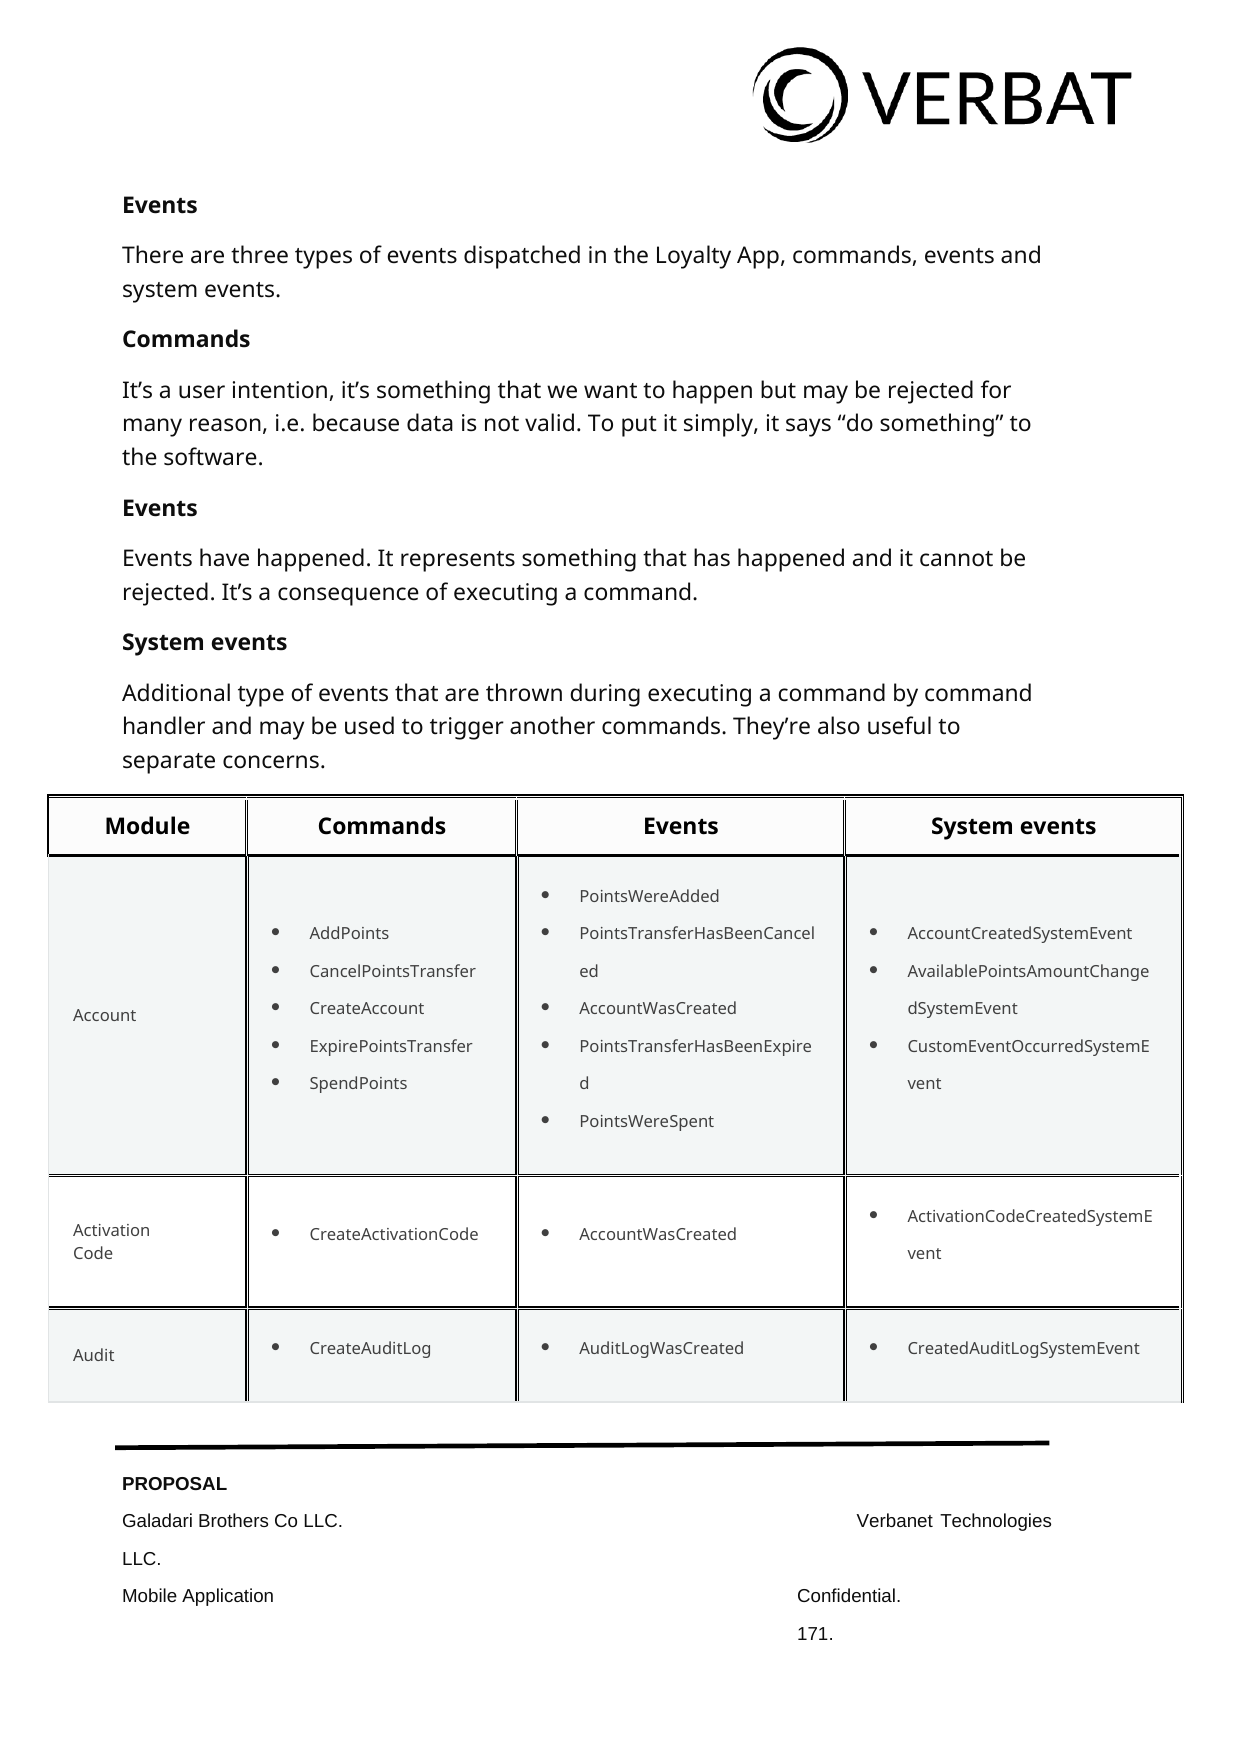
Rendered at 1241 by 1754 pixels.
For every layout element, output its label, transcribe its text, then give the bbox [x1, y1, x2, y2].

table_cell CreateAuditLog [249, 1310, 515, 1401]
table_cell CreateActivationCode [249, 1177, 515, 1306]
table_header Events [517, 798, 845, 854]
text Commands [122, 323, 1053, 354]
table_header Commands [247, 798, 517, 854]
text Additional type of events that are thrown during executing a command by command handler and may be used to trigger another commands. They’re also useful to separate concerns. [122, 676, 1053, 775]
table_header System events [845, 798, 1181, 854]
text System events [122, 626, 1053, 657]
table_cell AddPoints CancelPointsTransfer CreateAccount ExpirePointsTransfer SpendPoints [249, 857, 515, 1174]
table_cell AccountCreatedSystemEvent AvailablePointsAmountChangedSystemEvent CustomEventOccurredSystemEvent [847, 854, 1181, 1174]
picture [748, 42, 1136, 142]
table_cell ActivationCodeCreatedSystemEvent [845, 1174, 1182, 1306]
text Events have happened. It represents something that has happened and it cannot be rejected. It’s a consequence of executing a command. [122, 542, 1053, 607]
table_cell Audit [49, 1310, 245, 1401]
text Events [122, 491, 1053, 523]
table_cell PointsWereAdded PointsTransferHasBeenCanceled AccountWasCreated PointsTransferHasBeenExpired PointsWereSpent [519, 857, 843, 1174]
table_cell AuditLogWasCreated [519, 1310, 843, 1401]
text Events [122, 188, 1053, 220]
text It’s a user intention, it’s something that we want to happen but may be rejected for many reason, i.e. because data is not valid. To put it simply, it says “do something” to the software. [122, 373, 1053, 472]
table_cell Account [49, 857, 245, 1174]
table_cell AccountWasCreated [519, 1177, 843, 1306]
text There are three types of events dispatched in the Loyalty App, commands, events and system events. [122, 239, 1053, 304]
table_cell Activation Code [49, 1177, 245, 1306]
table_cell CreatedAuditLogSystemEvent [847, 1306, 1181, 1401]
table_header Module [49, 798, 247, 854]
